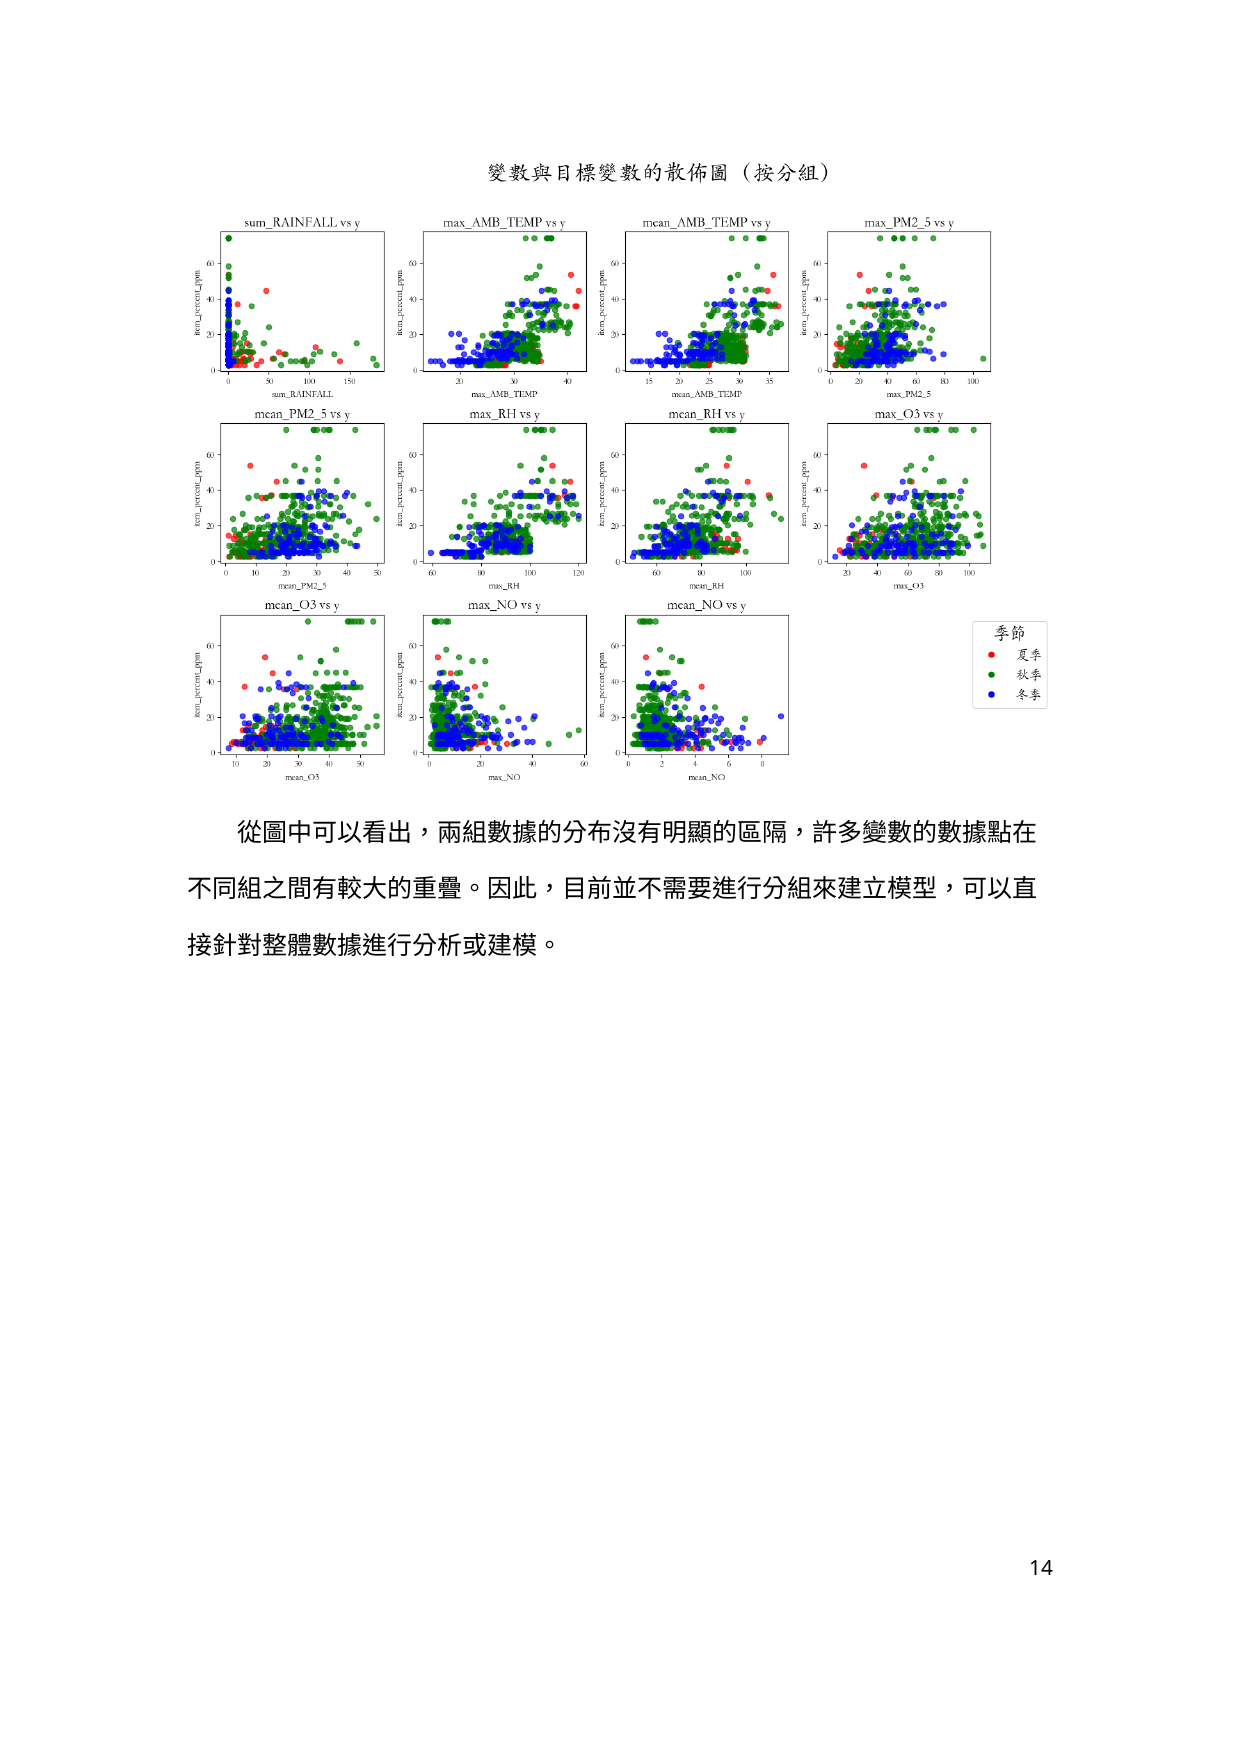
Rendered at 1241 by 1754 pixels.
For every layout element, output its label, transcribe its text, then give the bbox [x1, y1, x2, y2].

text 從圖中可以看出，兩組數據的分布沒有明顯的區隔，許多變數的數據點在不同組之間有較大的重疊。因此，目前並不需要進行分組來建立模型，可以直接針對整體數據進行分析或建模。 [187, 812, 1053, 962]
picture [187, 157, 1053, 788]
